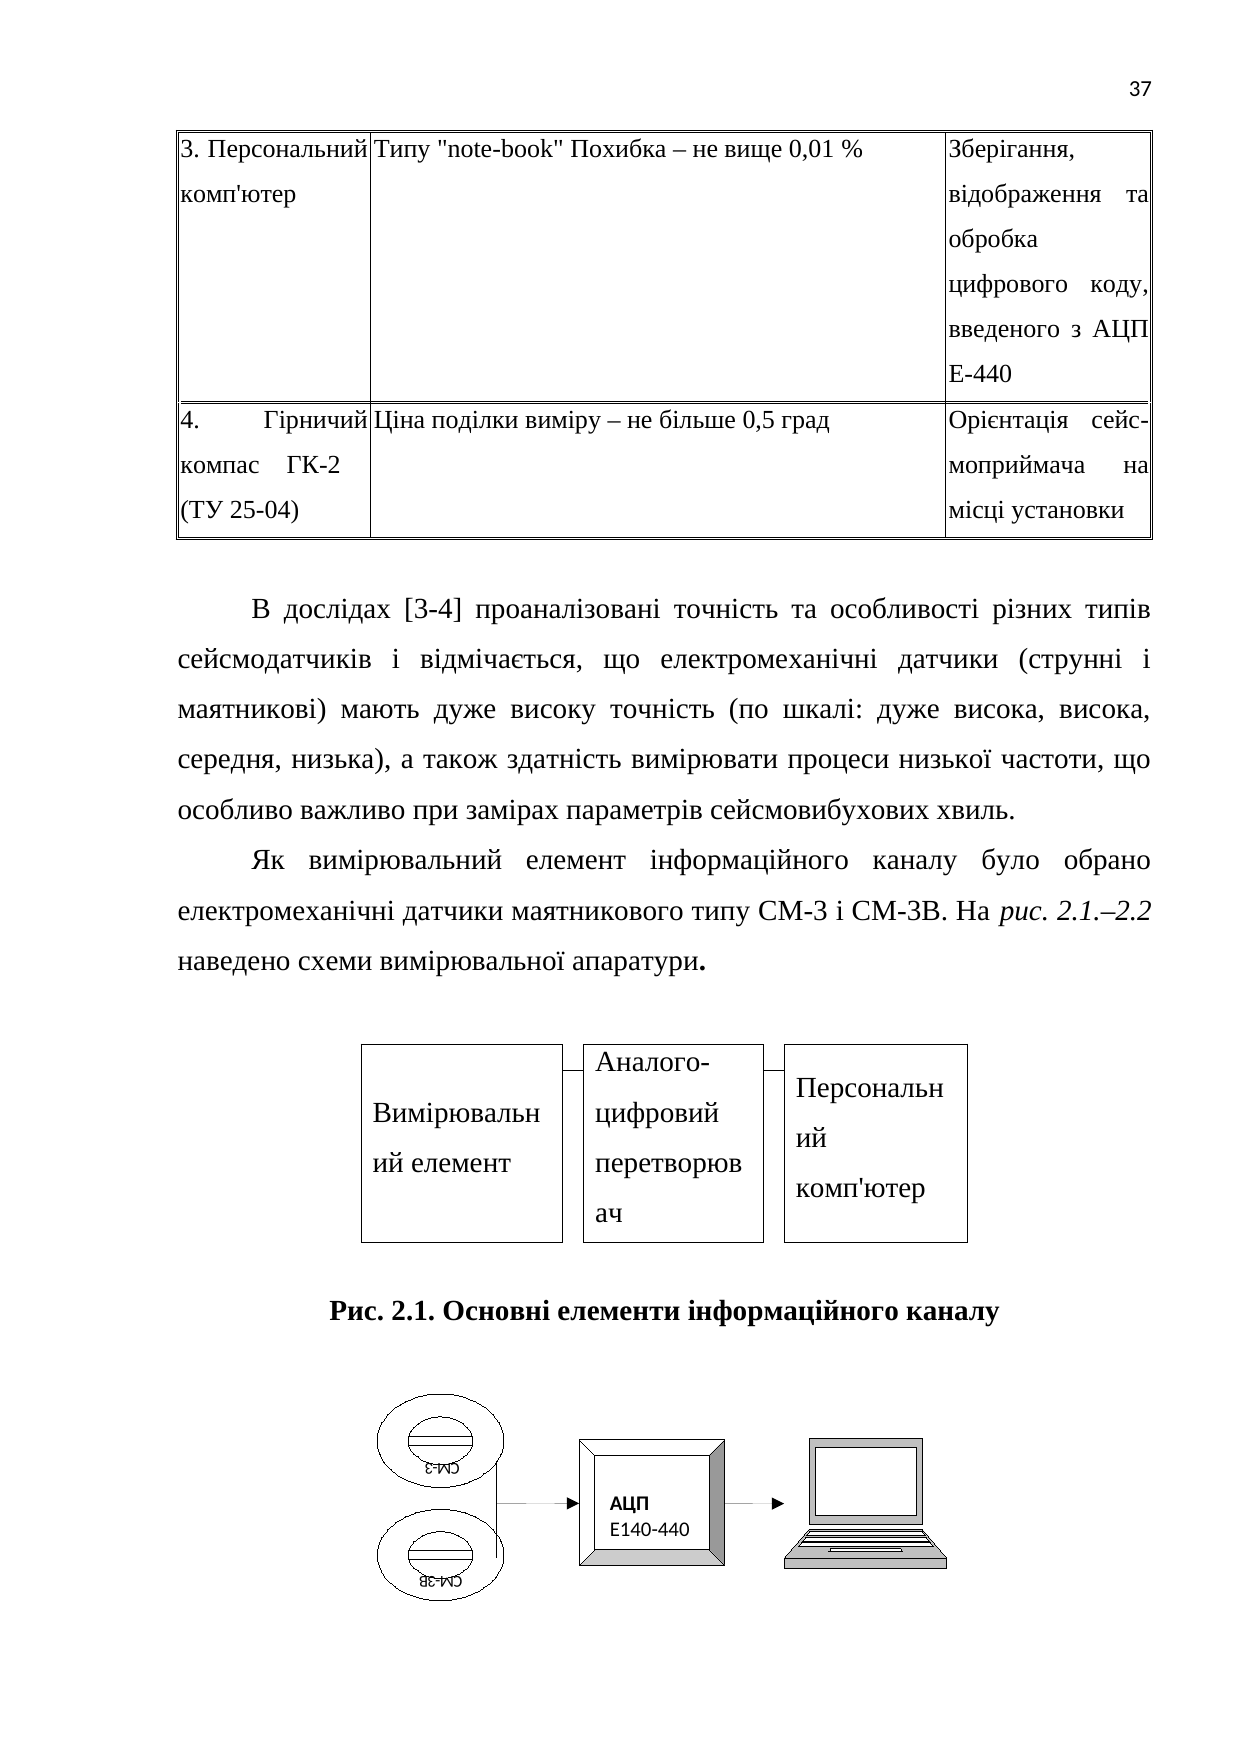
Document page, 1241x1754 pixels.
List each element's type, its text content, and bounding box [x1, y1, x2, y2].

table_cell Орієнтація сейсмоприймача на місці установки [946, 401, 1152, 537]
table_cell 4. Гірничий компас ГК-2 (ТУ 25-04) [177, 401, 370, 537]
table_cell 3. Персональний комп'ютер [179, 133, 370, 401]
table_header [764, 1044, 784, 1069]
table_header Аналого-цифровий перетворювач [584, 1045, 763, 1242]
text Як вимірювальний елемент інформаційного каналу було обрано електромеханічні датчики маятникового типу СМ-3 і СМ-3В. На рис. 2.1.–2.2 наведено схеми вимірювальної апаратури. [177, 842, 1152, 976]
table_cell Зберігання, відображення та обробка цифрового коду, введеного з АЦП Е-440 [946, 133, 1150, 401]
text В дослідах [3-4] проаналізовані точність та особливості різних типів сейсмодатчиків і відмічається, що електромеханічні датчики (струнні і маятникові) мають дуже високу точність (по шкалі: дуже висока, висока, середня, низька), а також здатність вимірювати процеси низької частоти, що особливо важливо при замірах параметрів сейсмовибухових хвиль. [177, 591, 1152, 826]
table_cell [764, 1071, 784, 1242]
text Рис. 2.1. Основні елементи інформаційного каналу [177, 1293, 1152, 1327]
table_header [563, 1044, 583, 1069]
table_header Вимірювальний елемент [362, 1045, 562, 1242]
table_cell [563, 1071, 583, 1242]
table_cell Типу "note-book" Похибка – не вище 0,01 % [371, 133, 945, 401]
table_cell Ціна поділки виміру – не більше 0,5 град [371, 404, 945, 537]
table_header Персональний комп'ютер [785, 1045, 967, 1242]
